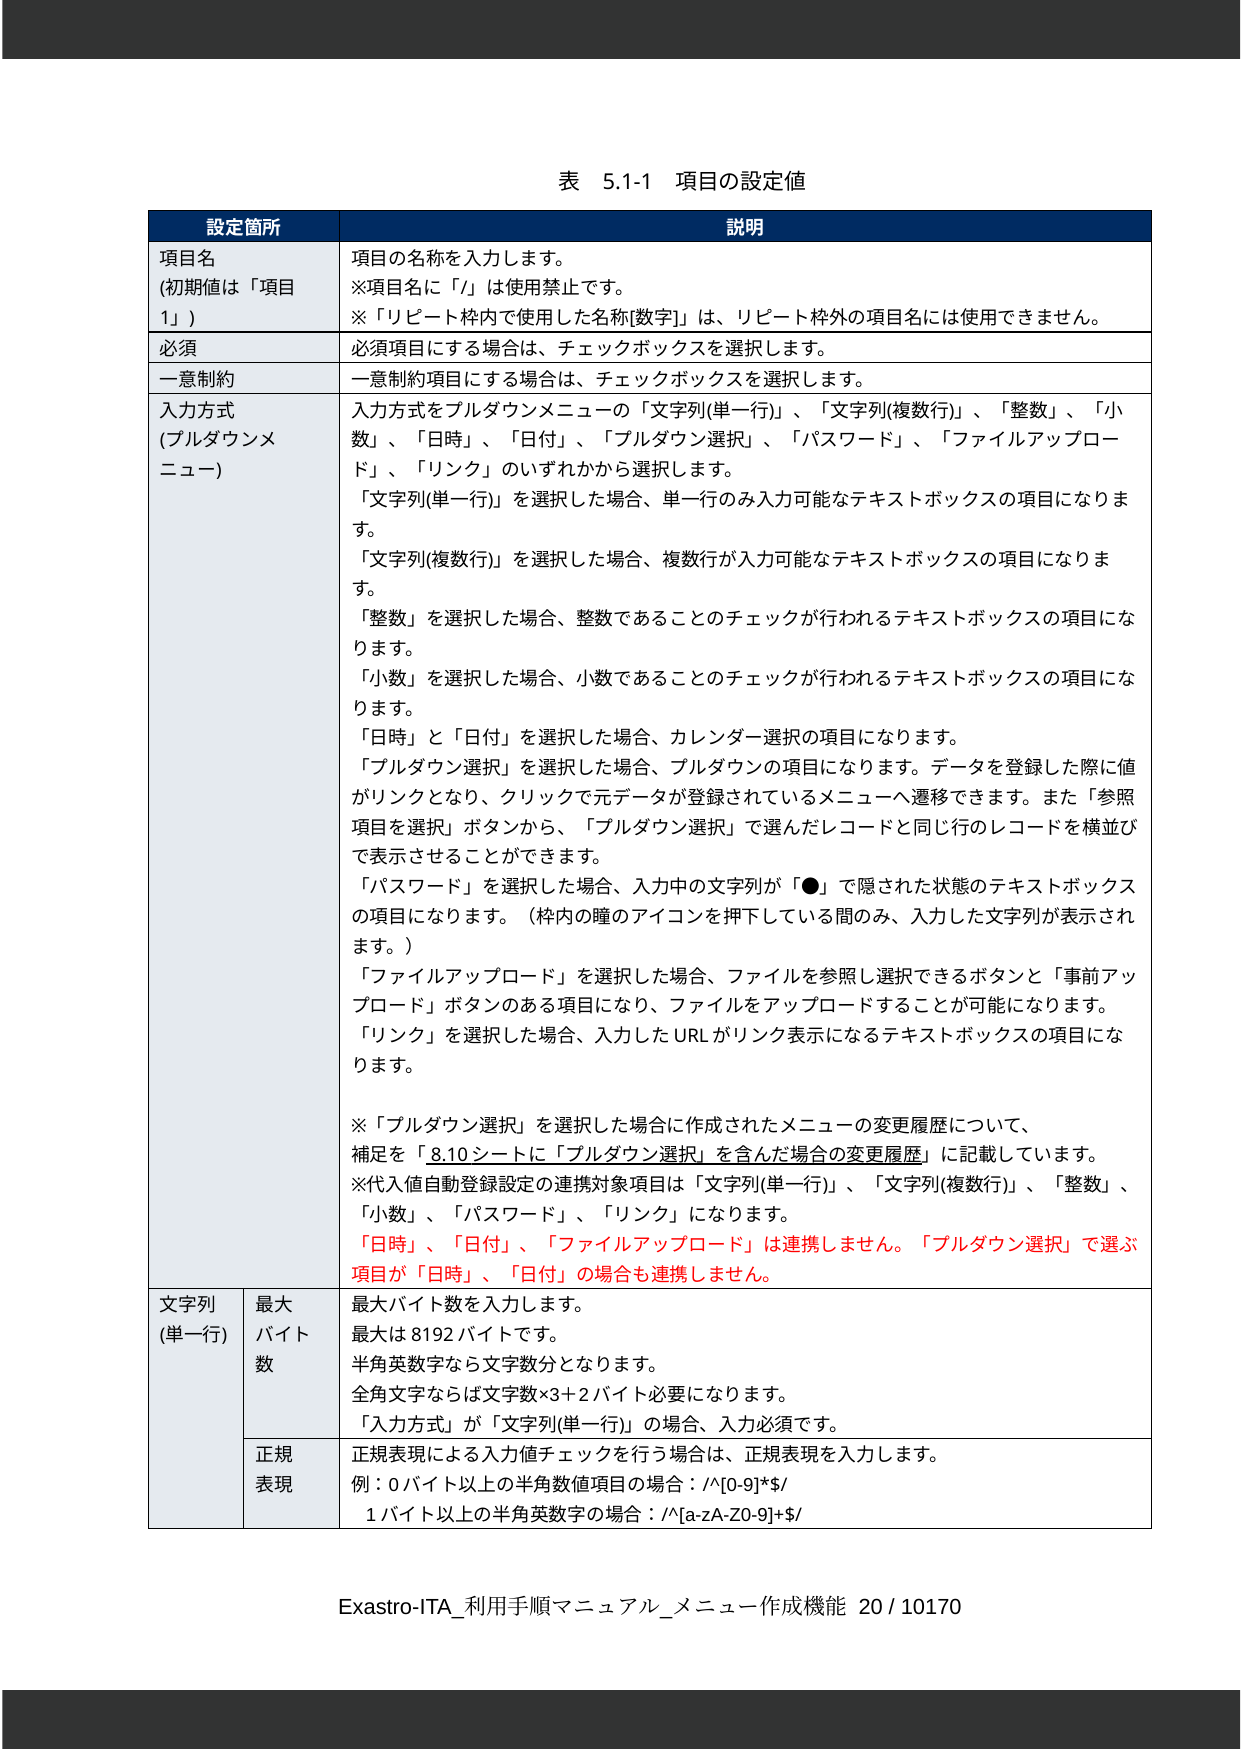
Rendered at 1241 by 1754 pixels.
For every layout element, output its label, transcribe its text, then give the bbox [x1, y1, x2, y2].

table_cell 必須 [149, 333, 339, 362]
picture [2, 1690, 1241, 1749]
table_cell 最大 バイト数 [244, 1289, 339, 1438]
table_cell 一意制約 [149, 363, 339, 393]
table_header 設定箇所 [149, 211, 339, 241]
table_cell 入力方式 (プルダウンメニュー) [149, 394, 339, 1288]
table_cell 最大バイト数を入力します。 最大は8192バイトです。 半角英数字なら文字数分となります。 全角文字ならば文字数×3＋2バイト必要になります。 「入力方式」が「文字列(単一行)」の場合、入力必須です。 [340, 1289, 1151, 1438]
table_cell 必須項目にする場合は、チェックボックスを選択します。 [340, 333, 1151, 362]
table_header 説明 [340, 211, 1151, 241]
picture [2, 0, 1241, 59]
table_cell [340, 1439, 1151, 1528]
table_cell 文字列 (単一行) [149, 1289, 243, 1528]
table_cell 正規 表現 [244, 1439, 339, 1528]
text 表 5.1-1 項目の設定値 [148, 151, 1152, 210]
table_cell 入力方式をプルダウンメニューの「文字列(単一行)」、「文字列(複数行)」、「整数」、「小数」、「日時」、「日付」、「プルダウン選択」、「パスワード」、「ファイルアップロード」、「リンク」のいずれかから選択します。 「文字列(単一行)」を選択した場合、単一行のみ入力可能なテキストボックスの項目になります。 「文字列(複数行)」を選択した場合、複数行が入力可能なテキストボックスの項目になります。 「整数」を選択した場合、整数であることのチェックが行われるテキストボックスの項目になります。 「小数」を選択した場合、小数であることのチェックが行われるテキストボックスの項目になります。 「日時」と「日付」を選択した場合、カレンダー選択の項目になります。 「プルダウン選択」を選択した場合、プルダウンの項目になります。データを登録した際に値がリンクとなり、クリックで元データが登録されているメニューへ遷移できます。また「参照項目を選択」ボタンから、「プルダウン選択」で選んだレコードと同じ行のレコードを横並びで表示させることができます。 「パスワード」を選択した場合、入力中の文字列が「●」で隠された状態のテキストボックスの項目になります。（枠内の瞳のアイコンを押下している間のみ、入力した文字列が表示されます。） 「ファイルアップロード」を選択した場合、ファイルを参照し選択できるボタンと「事前アップロード」ボタンのある項目になり、ファイルをアップロードすることが可能になります。 「リンク」を選択した場合、入力したURLがリンク表示になるテキストボックスの項目になります。 ※「プルダウン選択」を選択した場合に作成されたメニューの変更履歴について、 補足を「 8.10シートに「プルダウン選択」を含んだ場合の変更履歴」に記載しています。 ※代入値自動登録設定の連携対象項目は「文字列(単一行)」、「文字列(複数行)」、「整数」、「小数」、「パスワード」、「リンク」になります。 「日時」、「日付」、「ファイルアップロード」は連携しません。「プルダウン選択」で選ぶ項目が「日時」、「日付」の場合も連携しません。 [340, 394, 1151, 1288]
table_cell 項目名 (初期値は「項目1」) [149, 242, 339, 331]
table_cell 一意制約項目にする場合は、チェックボックスを選択します。 [340, 363, 1151, 393]
table_cell 項目の名称を入力します。 ※項目名に「/」は使用禁止です。 ※「リピート枠内で使用した名称[数字]」は、リピート枠外の項目名には使用できません。 [340, 242, 1151, 331]
